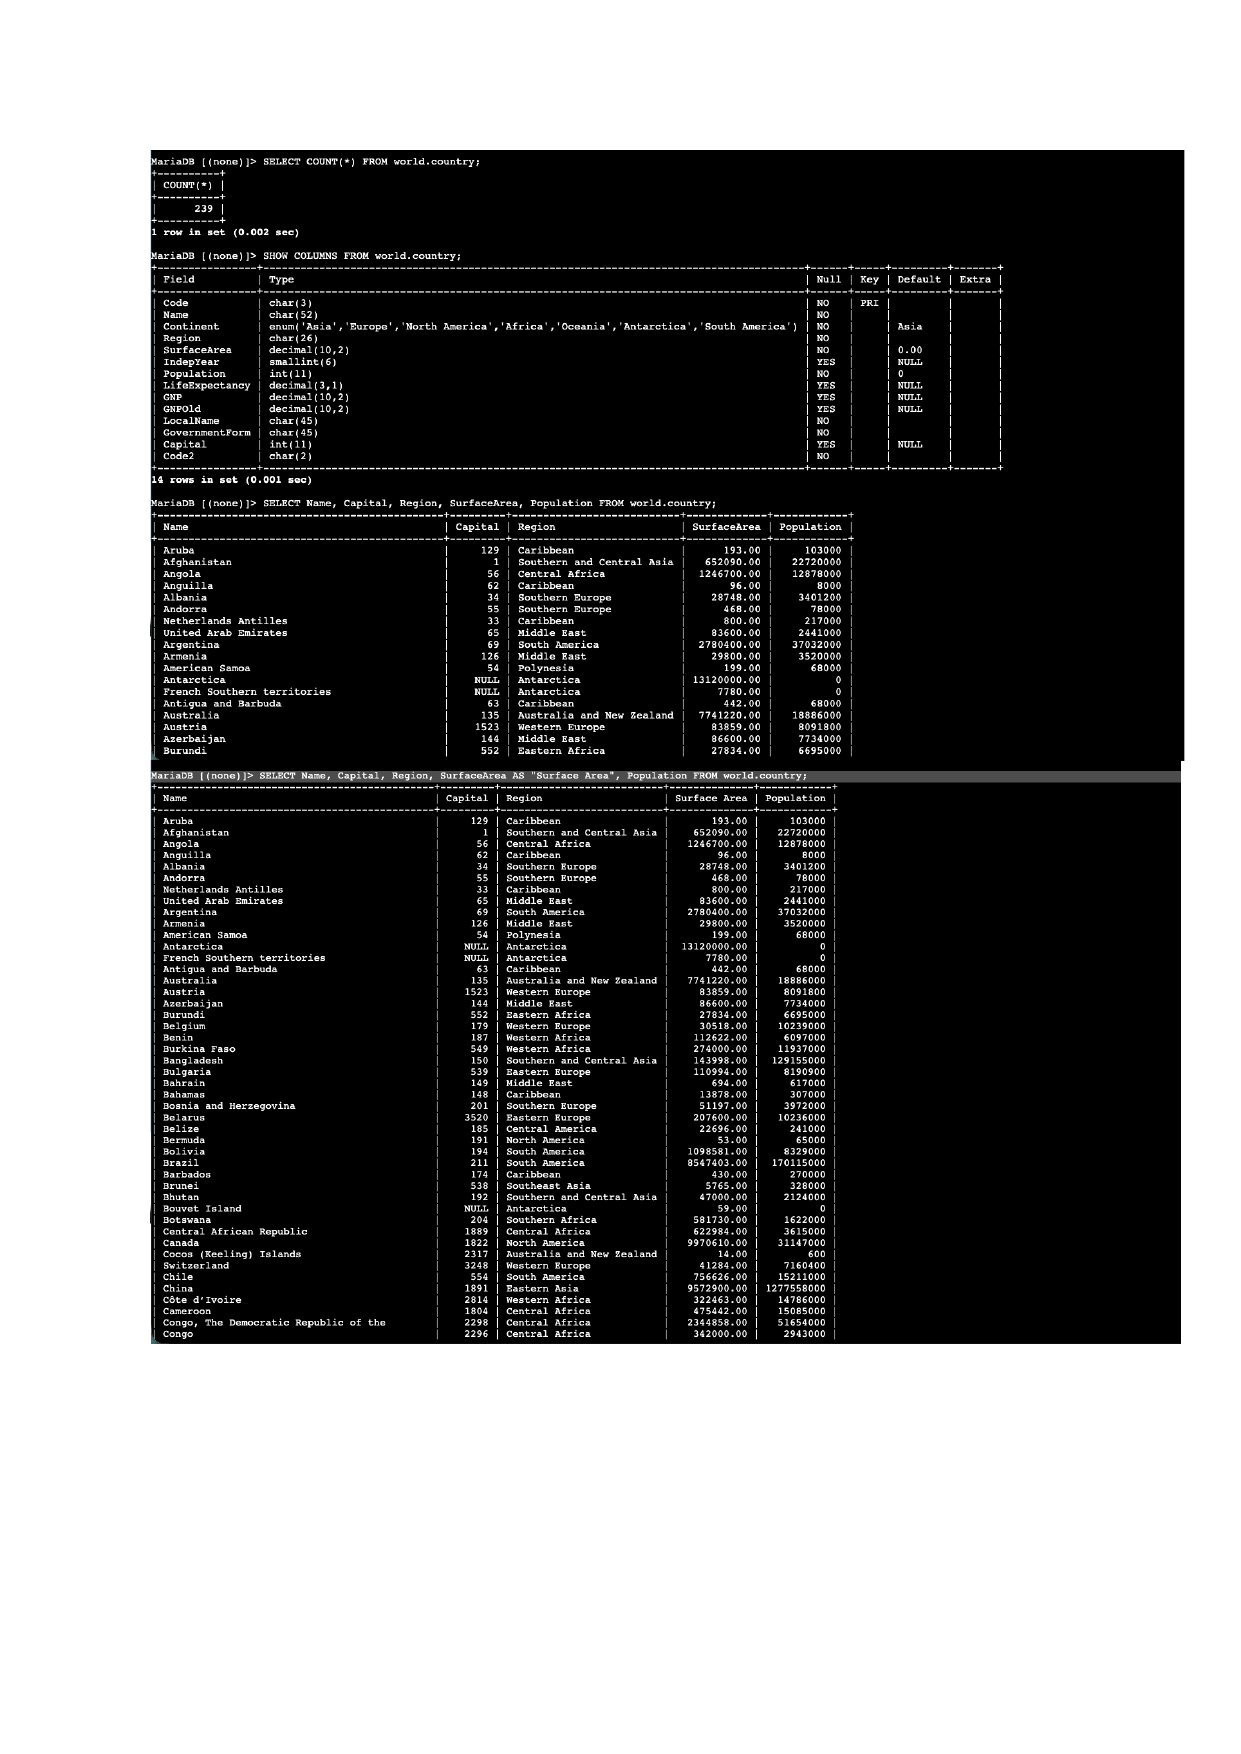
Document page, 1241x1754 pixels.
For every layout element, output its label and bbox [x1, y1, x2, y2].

picture [150, 150, 1185, 1344]
